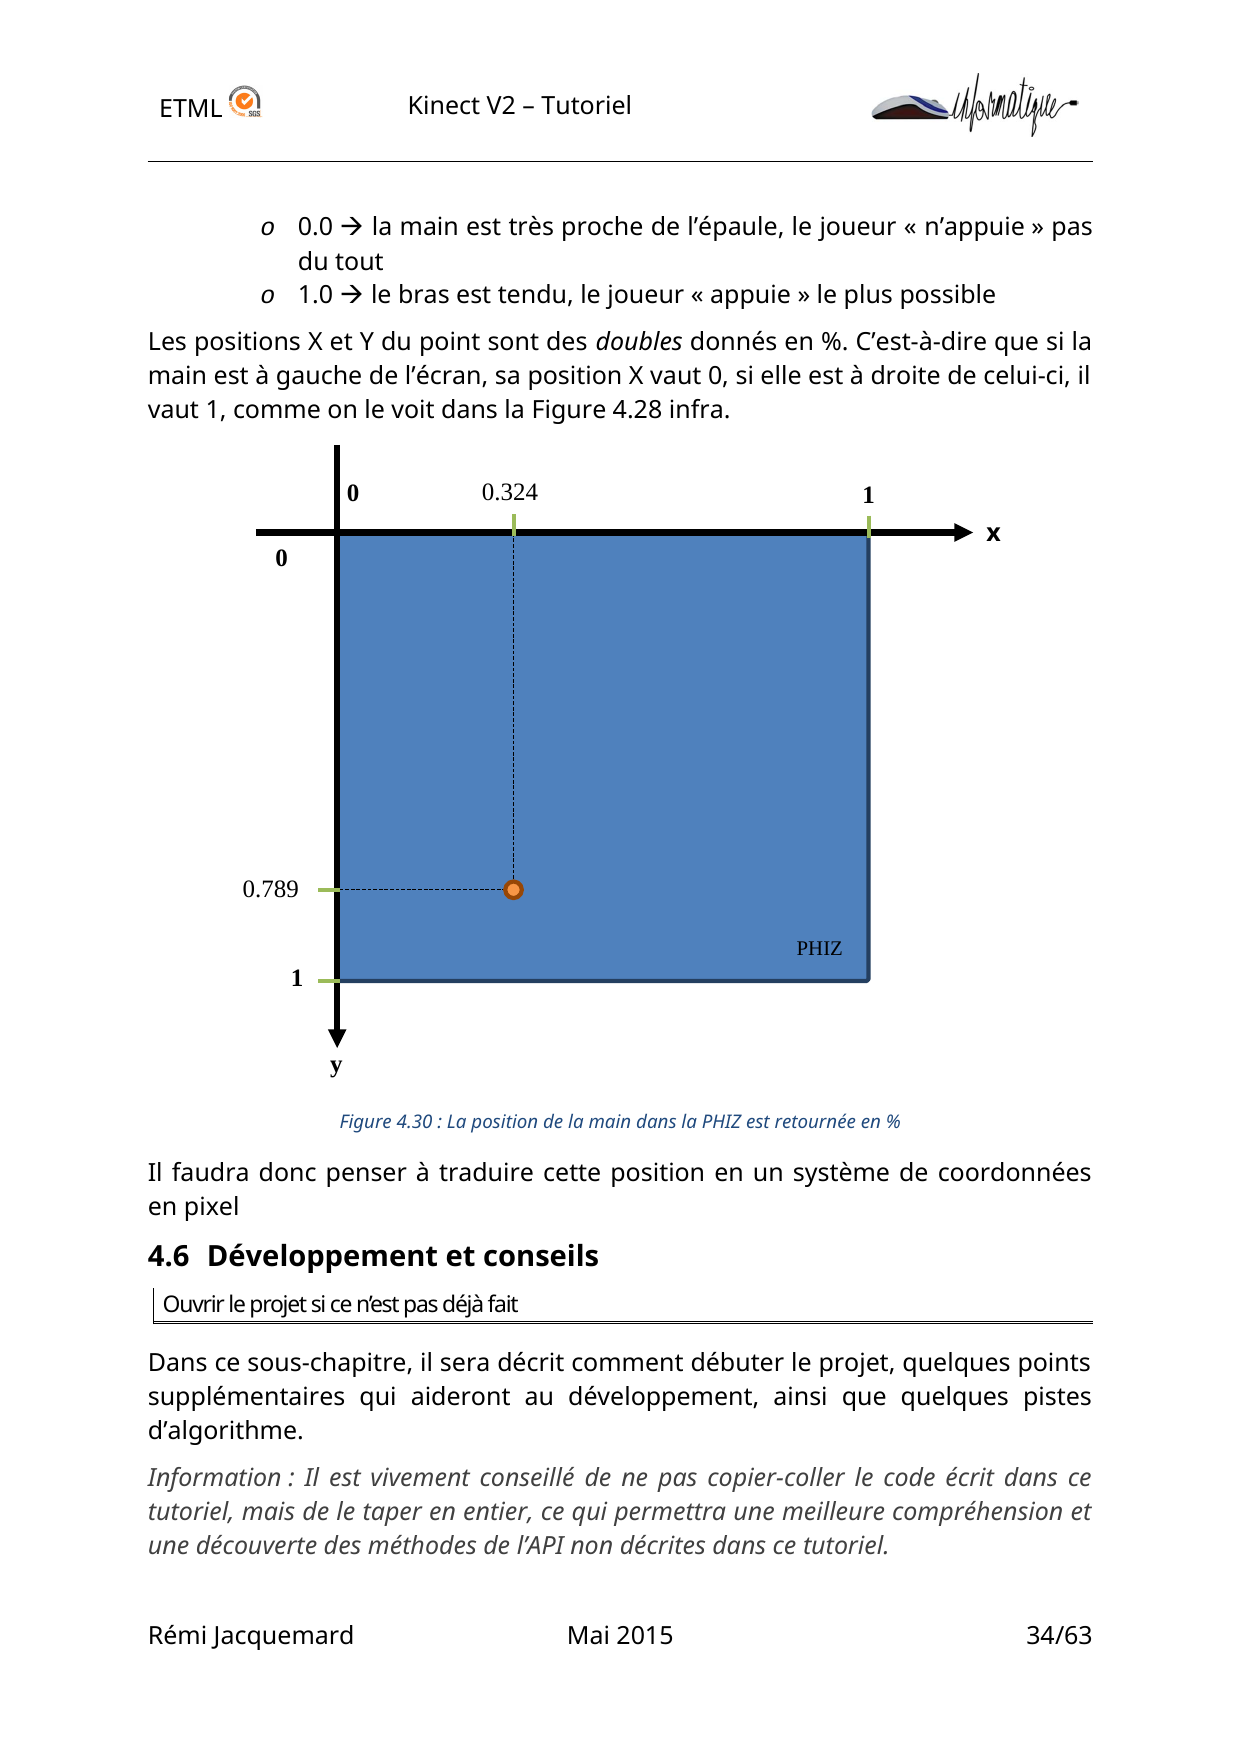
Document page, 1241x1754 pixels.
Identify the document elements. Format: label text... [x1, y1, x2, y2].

picture [871, 73, 1079, 137]
list 0.0 la main est très proche de l’épaule, le joueur « n’appuie » pas du tout [260, 209, 1093, 277]
text Il faudra donc penser à traduire cette position en un système de coordonnées en pixel [148, 1155, 1093, 1223]
text Information : Il est vivement conseillé de ne pas copier-coller le code écrit dans ce tutoriel, mais de le taper en entier, ce qui permettra une meilleure compréhension et une découverte des méthodes de l’API non décrites dans ce tutoriel. [148, 1459, 1093, 1562]
list 1.0 le bras est tendu, le joueur « appuie » le plus possible [260, 277, 1093, 311]
text Dans ce sous-chapitre, il sera décrit comment débuter le projet, quelques points supplémentaires qui aideront au développement, ainsi que quelques pistes d’algorithme. [148, 1345, 1093, 1447]
text Ouvrir le projet si ce n’est pas déjà fait [154, 1288, 1093, 1321]
picture [228, 85, 263, 118]
subtitle Développement et conseils [148, 1235, 1093, 1275]
